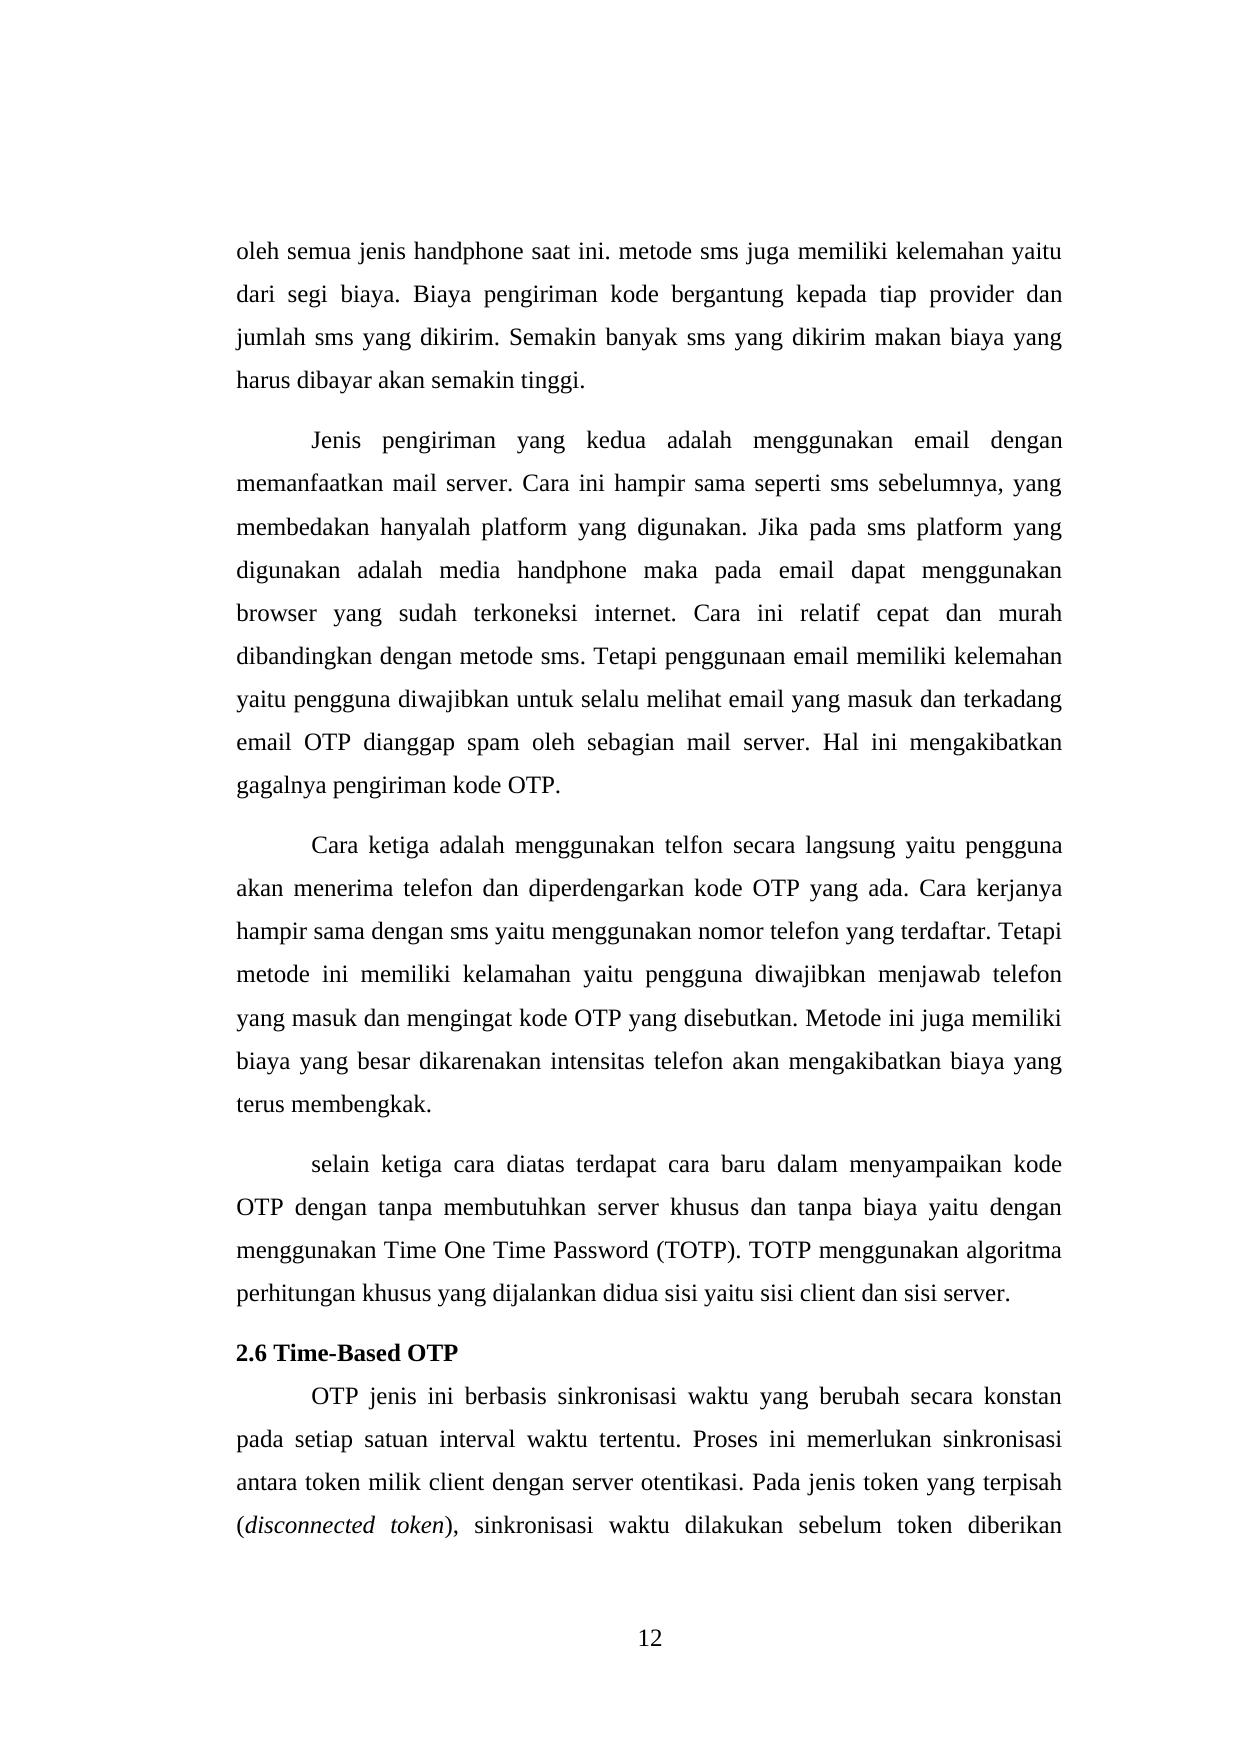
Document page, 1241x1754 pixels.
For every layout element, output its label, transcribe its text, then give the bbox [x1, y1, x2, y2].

text Jenis pengiriman yang kedua adalah menggunakan email dengan memanfaatkan mail server. Cara ini hampir sama seperti sms sebelumnya, yang membedakan hanyalah platform yang digunakan. Jika pada sms platform yang digunakan adalah media handphone maka pada email dapat menggunakan browser yang sudah terkoneksi internet. Cara ini relatif cepat dan murah dibandingkan dengan metode sms. Tetapi penggunaan email memiliki kelemahan yaitu pengguna diwajibkan untuk selalu melihat email yang masuk dan terkadang email OTP dianggap spam oleh sebagian mail server. Hal ini mengakibatkan gagalnya pengiriman kode OTP. [236, 425, 1063, 799]
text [236, 1381, 1063, 1539]
text Cara ketiga adalah menggunakan telfon secara langsung yaitu pengguna akan menerima telefon dan diperdengarkan kode OTP yang ada. Cara kerjanya hampir sama dengan sms yaitu menggunakan nomor telefon yang terdaftar. Tetapi metode ini memiliki kelamahan yaitu pengguna diwajibkan menjawab telefon yang masuk dan mengingat kode OTP yang disebutkan. Metode ini juga memiliki biaya yang besar dikarenakan intensitas telefon akan mengakibatkan biaya yang terus membengkak. [236, 830, 1063, 1118]
text selain ketiga cara diatas terdapat cara baru dalam menyampaikan kode OTP dengan tanpa membutuhkan server khusus dan tanpa biaya yaitu dengan menggunakan Time One Time Password (TOTP). TOTP menggunakan algoritma perhitungan khusus yang dijalankan didua sisi yaitu sisi client dan sisi server. [236, 1149, 1063, 1307]
subtitle Time-Based OTP [236, 1338, 1063, 1367]
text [236, 236, 1063, 394]
